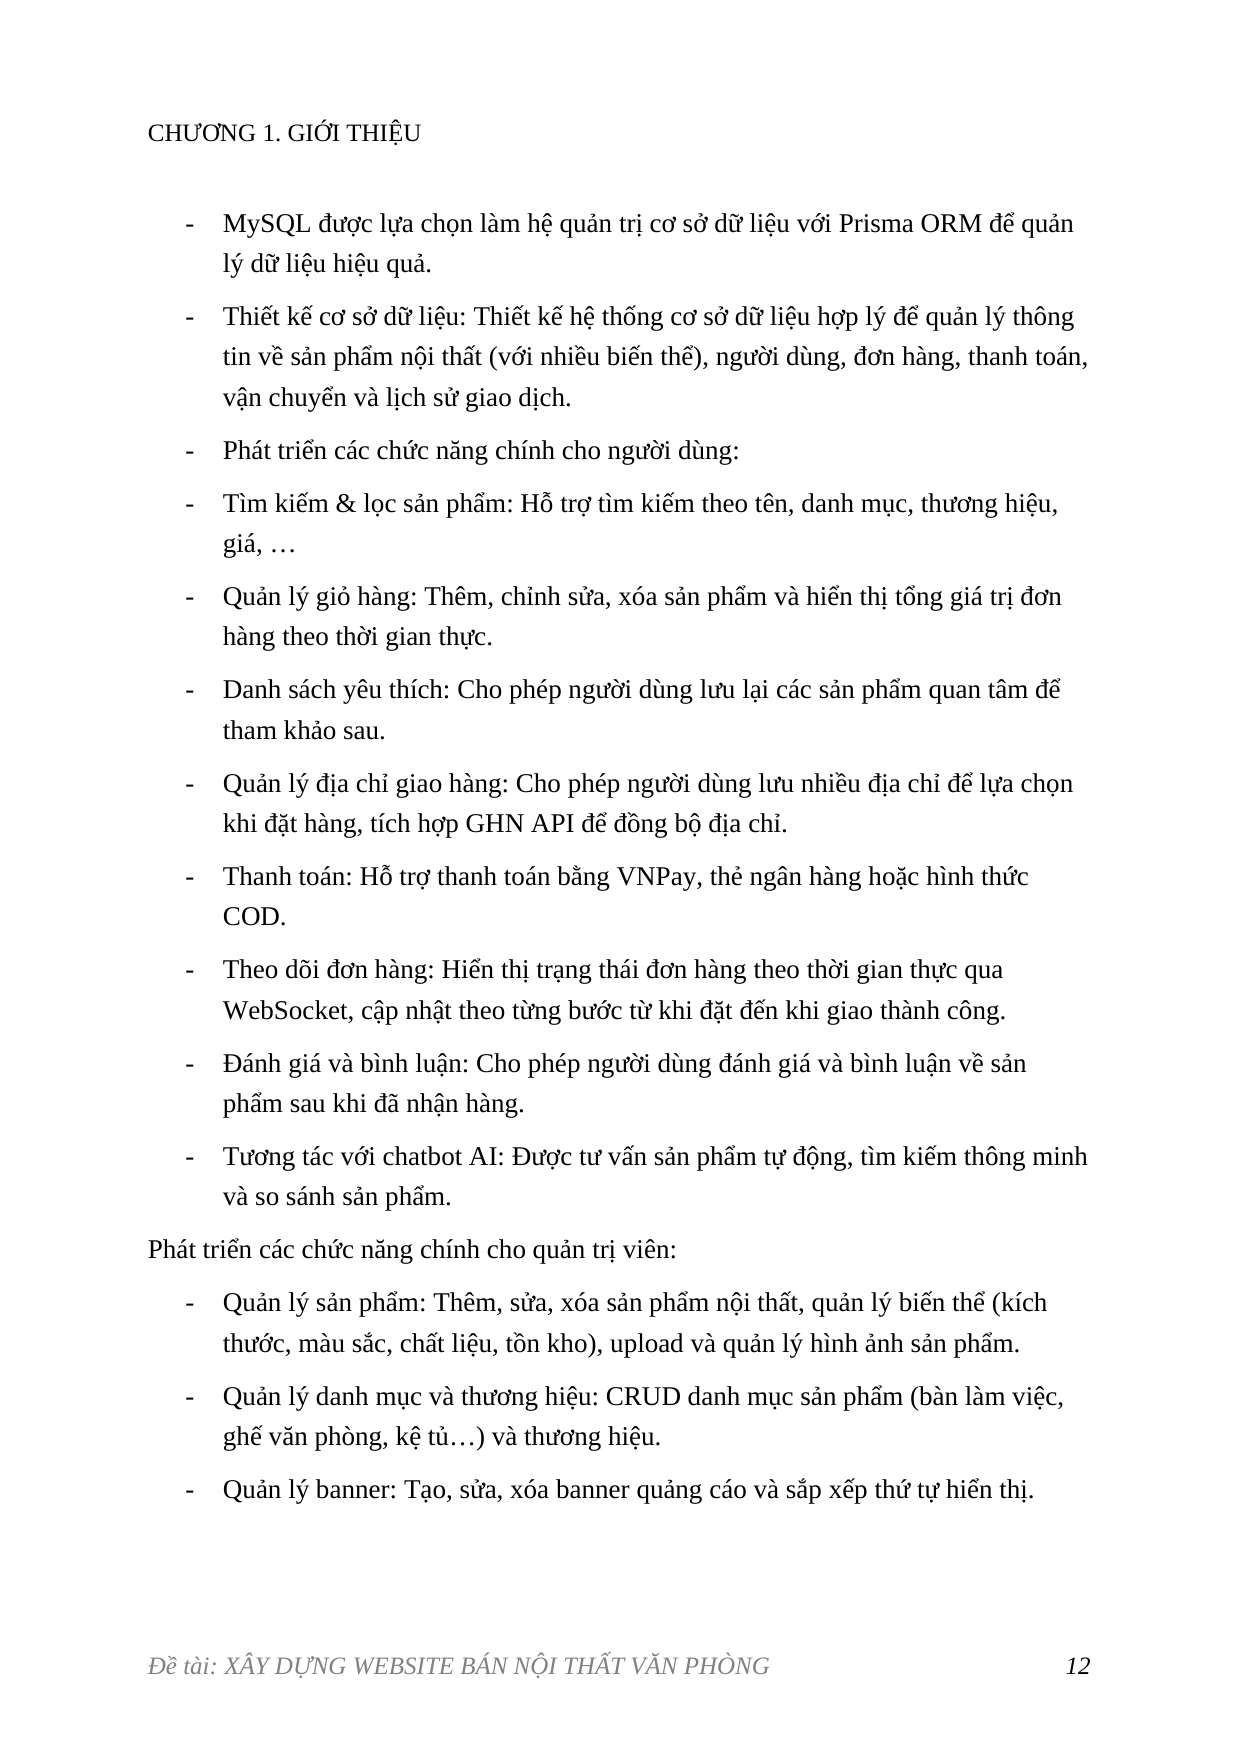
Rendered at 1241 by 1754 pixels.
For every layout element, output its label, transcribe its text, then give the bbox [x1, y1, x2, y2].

list Phát triển các chức năng chính cho người dùng: [185, 434, 1092, 465]
list Thiết kế cơ sở dữ liệu: Thiết kế hệ thống cơ sở dữ liệu hợp lý để quản lý thông tin về sản phẩm nội thất (với nhiều biến thể), người dùng, đơn hàng, thanh toán, vận chuyển và lịch sử giao dịch. [185, 300, 1092, 412]
list Quản lý địa chỉ giao hàng: Cho phép người dùng lưu nhiều địa chỉ để lựa chọn khi đặt hàng, tích hợp GHN API để đồng bộ địa chỉ. [185, 767, 1092, 838]
list Quản lý sản phẩm: Thêm, sửa, xóa sản phẩm nội thất, quản lý biến thể (kích thước, màu sắc, chất liệu, tồn kho), upload và quản lý hình ảnh sản phẩm. [185, 1286, 1092, 1358]
list Đánh giá và bình luận: Cho phép người dùng đánh giá và bình luận về sản phẩm sau khi đã nhận hàng. [185, 1047, 1092, 1118]
list Quản lý giỏ hàng: Thêm, chỉnh sửa, xóa sản phẩm và hiển thị tổng giá trị đơn hàng theo thời gian thực. [185, 580, 1092, 652]
list Theo dõi đơn hàng: Hiển thị trạng thái đơn hàng theo thời gian thực qua WebSocket, cập nhật theo từng bước từ khi đặt đến khi giao thành công. [185, 953, 1092, 1025]
list Quản lý danh mục và thương hiệu: CRUD danh mục sản phẩm (bàn làm việc, ghế văn phòng, kệ tủ…) và thương hiệu. [185, 1380, 1092, 1451]
list MySQL được lựa chọn làm hệ quản trị cơ sở dữ liệu với Prisma ORM để quản lý dữ liệu hiệu quả. [185, 207, 1092, 278]
list Danh sách yêu thích: Cho phép người dùng lưu lại các sản phẩm quan tâm để tham khảo sau. [185, 673, 1092, 745]
list Quản lý banner: Tạo, sửa, xóa banner quảng cáo và sắp xếp thứ tự hiển thị. [185, 1473, 1092, 1504]
list Tương tác với chatbot AI: Được tư vấn sản phẩm tự động, tìm kiếm thông minh và so sánh sản phẩm. [185, 1140, 1092, 1212]
list Tìm kiếm & lọc sản phẩm: Hỗ trợ tìm kiếm theo tên, danh mục, thương hiệu, giá, … [185, 487, 1092, 558]
text Phát triển các chức năng chính cho quản trị viên: [148, 1233, 1092, 1264]
list Thanh toán: Hỗ trợ thanh toán bằng VNPay, thẻ ngân hàng hoặc hình thức COD. [185, 860, 1092, 932]
